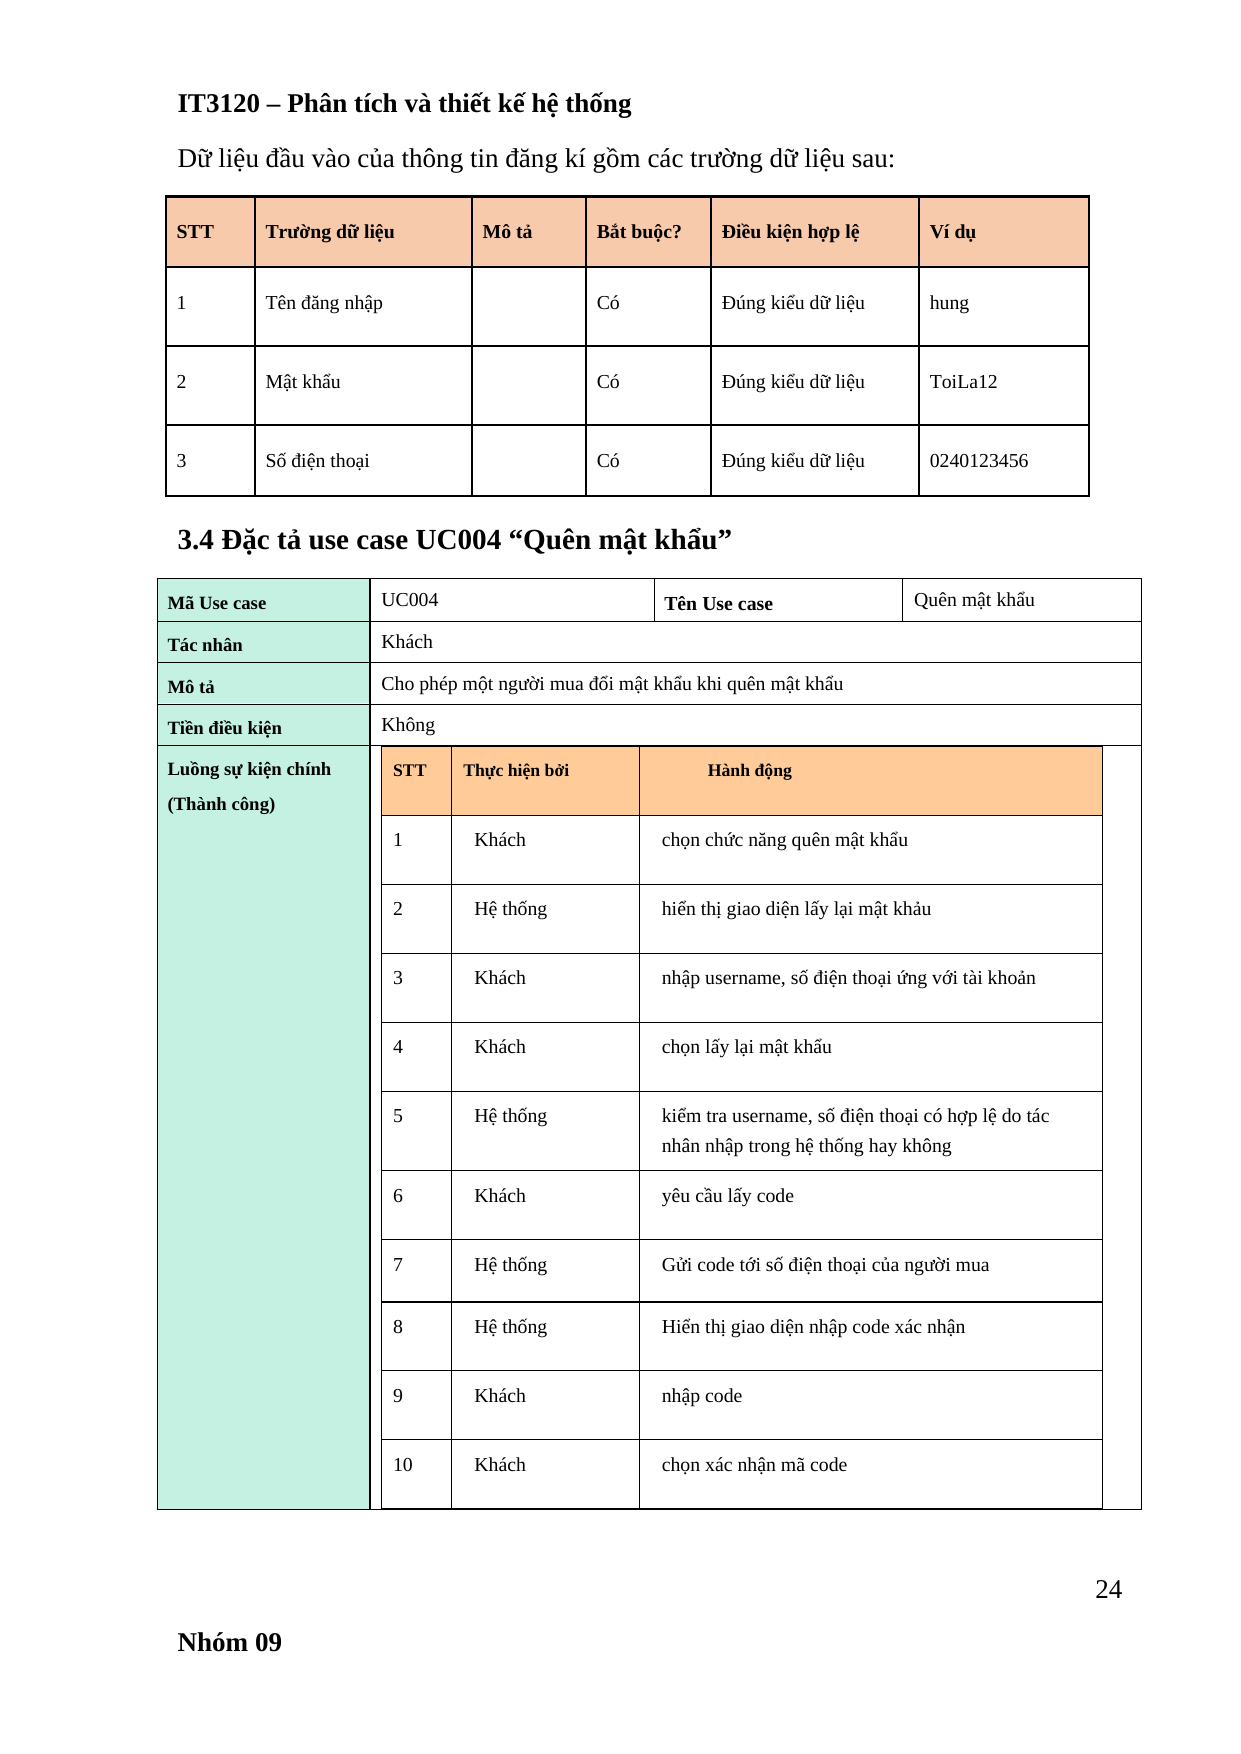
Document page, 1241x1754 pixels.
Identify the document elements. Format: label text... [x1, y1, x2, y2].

table_cell [371, 746, 381, 1509]
table_cell [640, 954, 1102, 1022]
table_cell Mật khẩu [256, 347, 471, 424]
table_cell [382, 1092, 451, 1170]
table_cell [452, 1171, 639, 1239]
table_header UC004 [371, 579, 654, 621]
table_header Trường dữ liệu [256, 198, 471, 266]
table_cell Không [371, 705, 1141, 745]
table_cell Số điện thoại [256, 426, 471, 495]
table_cell [382, 1240, 451, 1301]
table_cell [382, 1371, 451, 1439]
table_cell [640, 1240, 1102, 1301]
table_header Mô tả [473, 198, 585, 266]
table_cell [382, 1303, 451, 1370]
table_cell [382, 885, 451, 953]
table_cell Có [587, 347, 710, 424]
table_cell Cho phép một người mua đổi mật khẩu khi quên mật khẩu [371, 663, 1141, 703]
table_header Bắt buộc? [587, 198, 710, 266]
table_header Mã Use case [158, 579, 369, 621]
table_cell Đúng kiểu dữ liệu [712, 426, 918, 495]
text Dữ liệu đầu vào của thông tin đăng kí gồm các trường dữ liệu sau: [177, 142, 1122, 174]
table_cell [640, 1171, 1102, 1239]
table_cell [473, 426, 585, 495]
table_cell Khách [371, 622, 1141, 662]
table_header Quên mật khẩu [903, 579, 1141, 621]
table_cell [640, 1371, 1102, 1439]
table_cell [382, 816, 451, 884]
table_cell [452, 1303, 639, 1370]
table_cell [473, 268, 585, 345]
table_cell Có [587, 426, 710, 495]
table_cell [640, 885, 1102, 953]
table_cell [452, 1240, 639, 1301]
table_cell [382, 954, 451, 1022]
table_cell Tác nhân [158, 622, 369, 662]
table_cell [382, 1171, 451, 1239]
table_header STT [167, 198, 254, 266]
table_cell [452, 885, 639, 953]
table_cell 0240123456 [920, 426, 1088, 495]
table_cell [382, 1440, 451, 1508]
table_cell [452, 1371, 639, 1439]
table_cell Đúng kiểu dữ liệu [712, 268, 918, 345]
table_cell [452, 816, 639, 884]
table_cell Đúng kiểu dữ liệu [712, 347, 918, 424]
table_cell [382, 1023, 451, 1091]
table_cell [452, 1023, 639, 1091]
table_cell [452, 1092, 639, 1170]
table_header Ví dụ [920, 198, 1088, 266]
table_cell [473, 347, 585, 424]
table_cell 2 [167, 347, 254, 424]
table_cell [640, 1092, 1102, 1170]
table_cell [640, 1303, 1102, 1370]
table_cell hung [920, 268, 1088, 345]
table_cell [640, 816, 1102, 884]
table_cell 3 [167, 426, 254, 495]
table_cell Mô tả [158, 663, 369, 703]
table_cell ToiLa12 [920, 347, 1088, 424]
table_cell 1 [167, 268, 254, 345]
table_cell Tiền điều kiện [158, 705, 369, 745]
table_cell [452, 1440, 639, 1508]
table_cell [158, 746, 369, 1509]
table_header Điều kiện hợp lệ [712, 198, 918, 266]
subtitle 3.4 Đặc tả use case UC004 “Quên mật khẩu” [177, 522, 1122, 556]
table_cell [640, 1440, 1102, 1508]
table_cell Có [587, 268, 710, 345]
table_cell [1103, 746, 1141, 1509]
table_cell [640, 1023, 1102, 1091]
table_header Tên Use case [655, 579, 902, 621]
table_cell Tên đăng nhập [256, 268, 471, 345]
table_cell [452, 954, 639, 1022]
